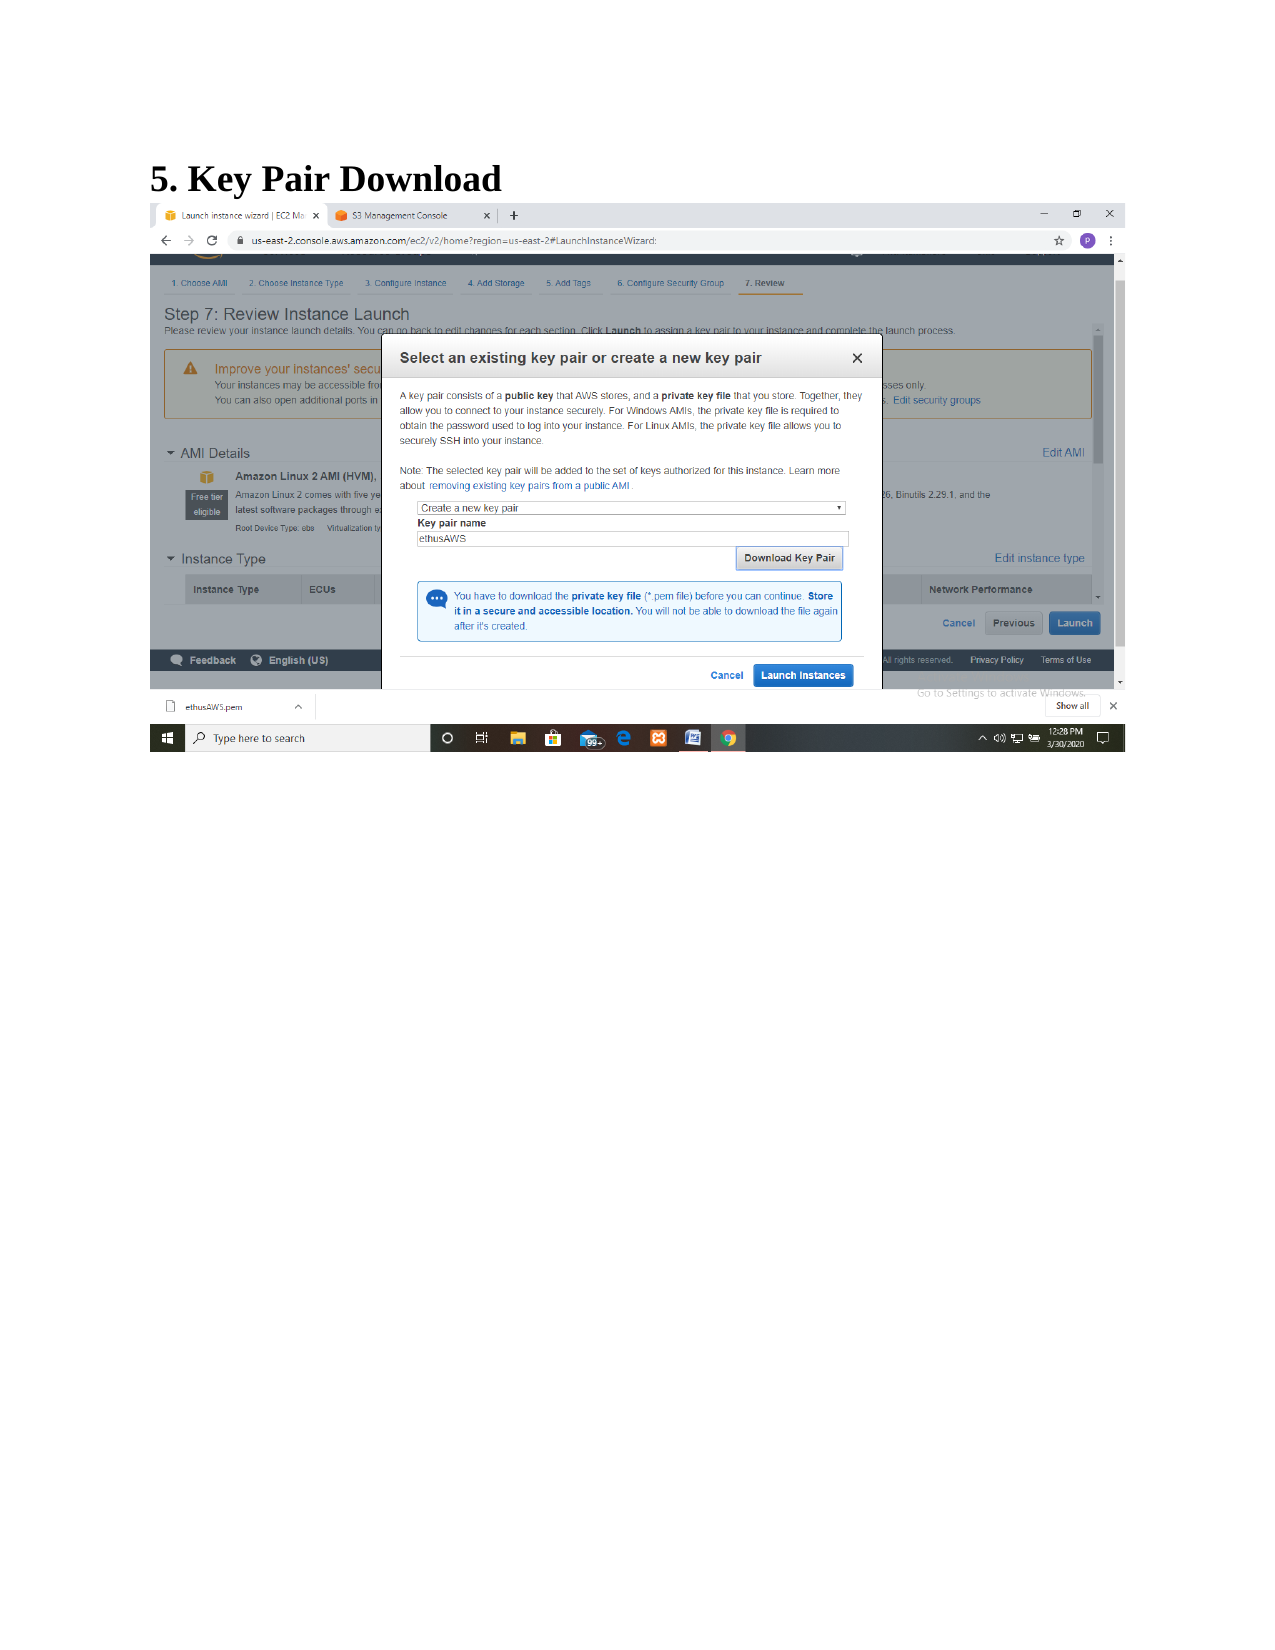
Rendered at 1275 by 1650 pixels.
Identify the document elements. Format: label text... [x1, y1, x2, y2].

text 5. Key Pair Download [150, 156, 1125, 203]
picture [150, 203, 1125, 752]
